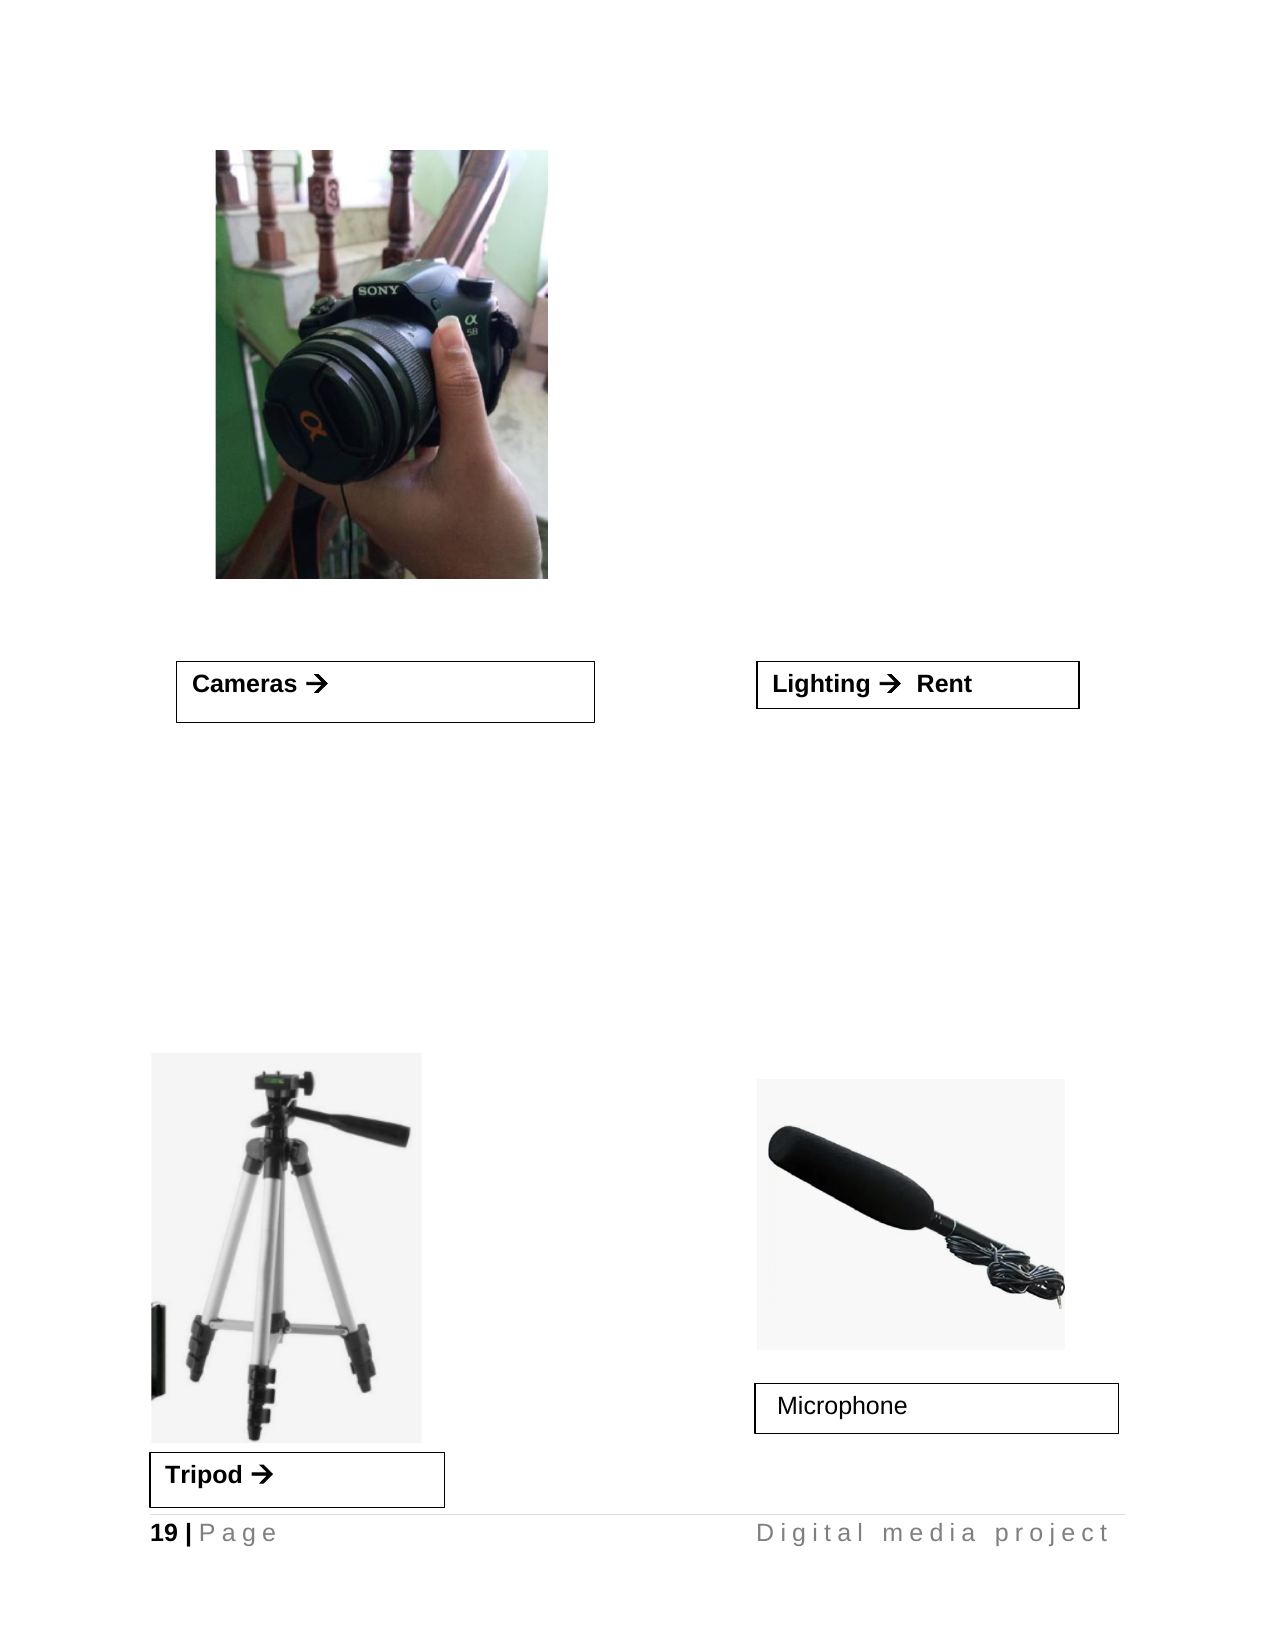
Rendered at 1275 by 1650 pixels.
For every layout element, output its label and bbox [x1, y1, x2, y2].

picture [755, 1079, 1065, 1349]
picture [150, 1053, 422, 1441]
picture [215, 150, 548, 579]
